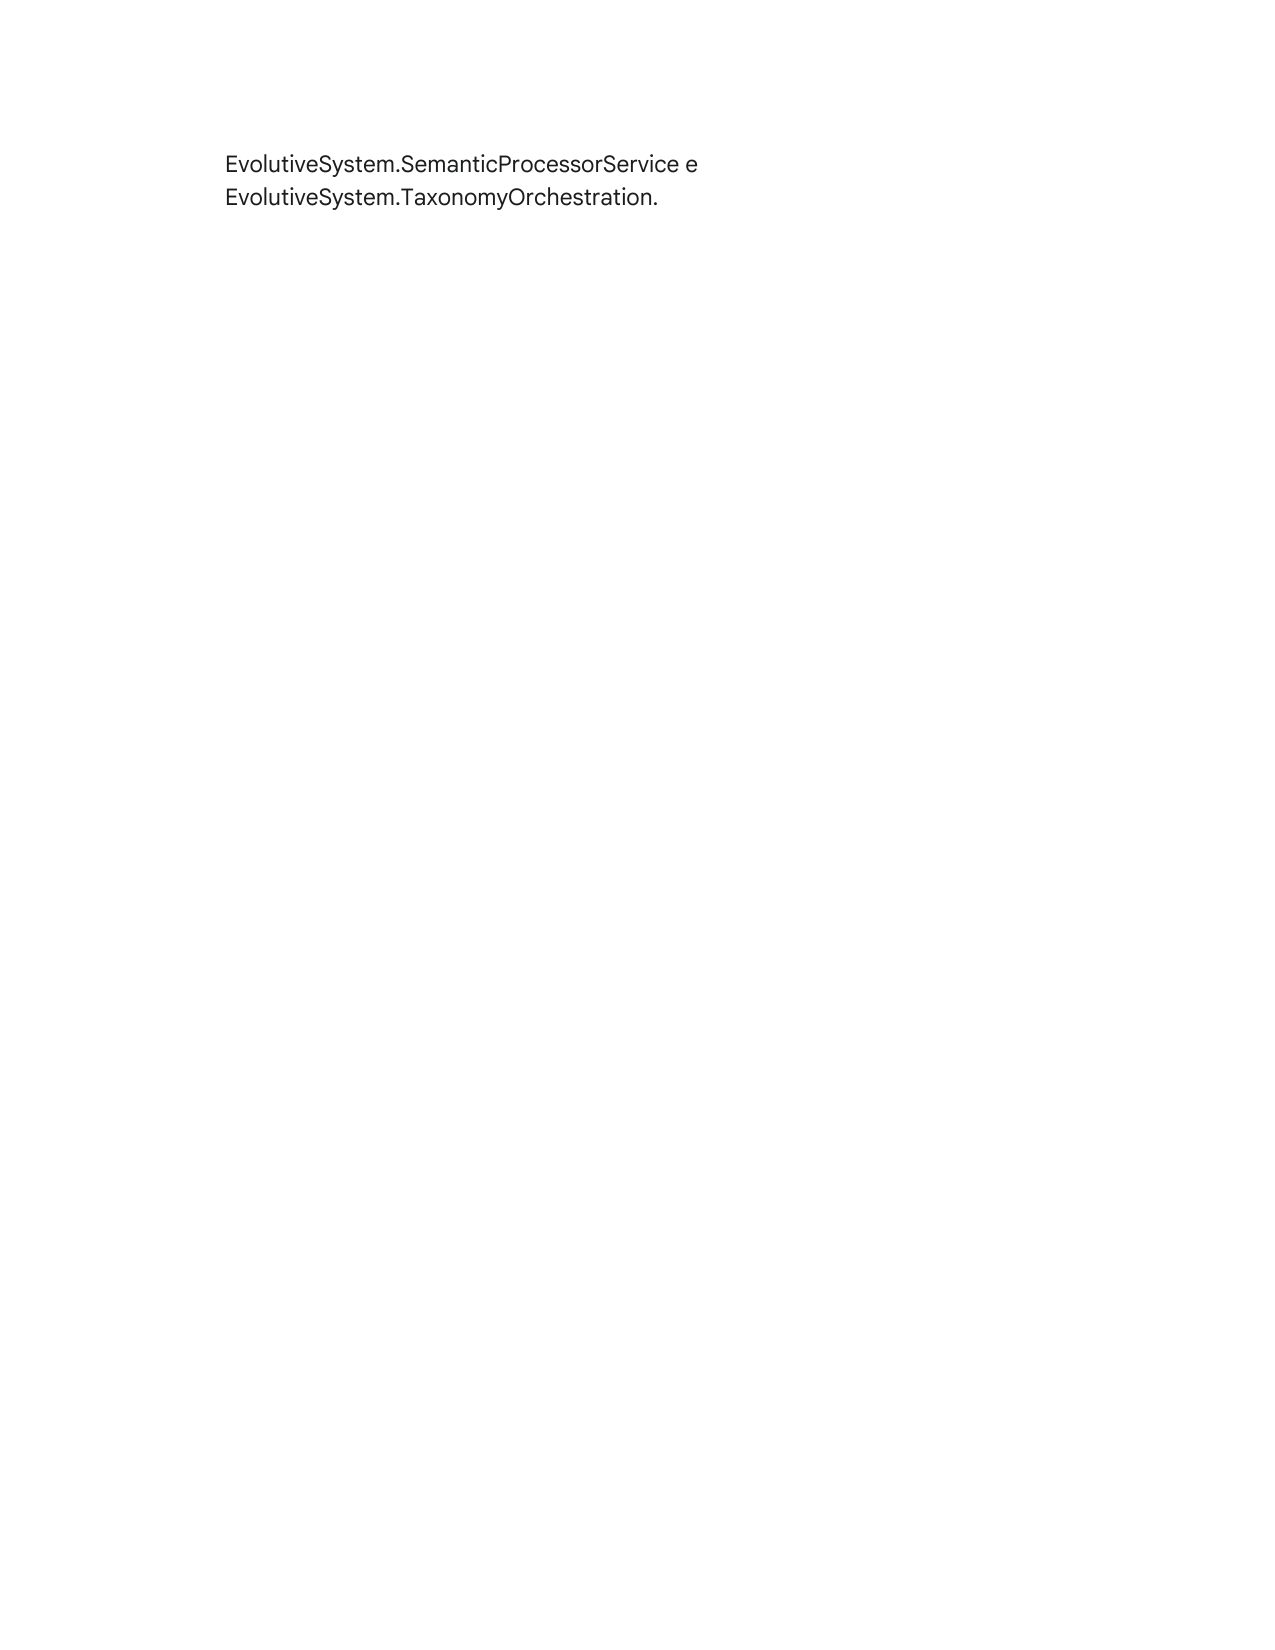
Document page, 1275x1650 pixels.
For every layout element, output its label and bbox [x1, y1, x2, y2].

list [187, 150, 1125, 211]
